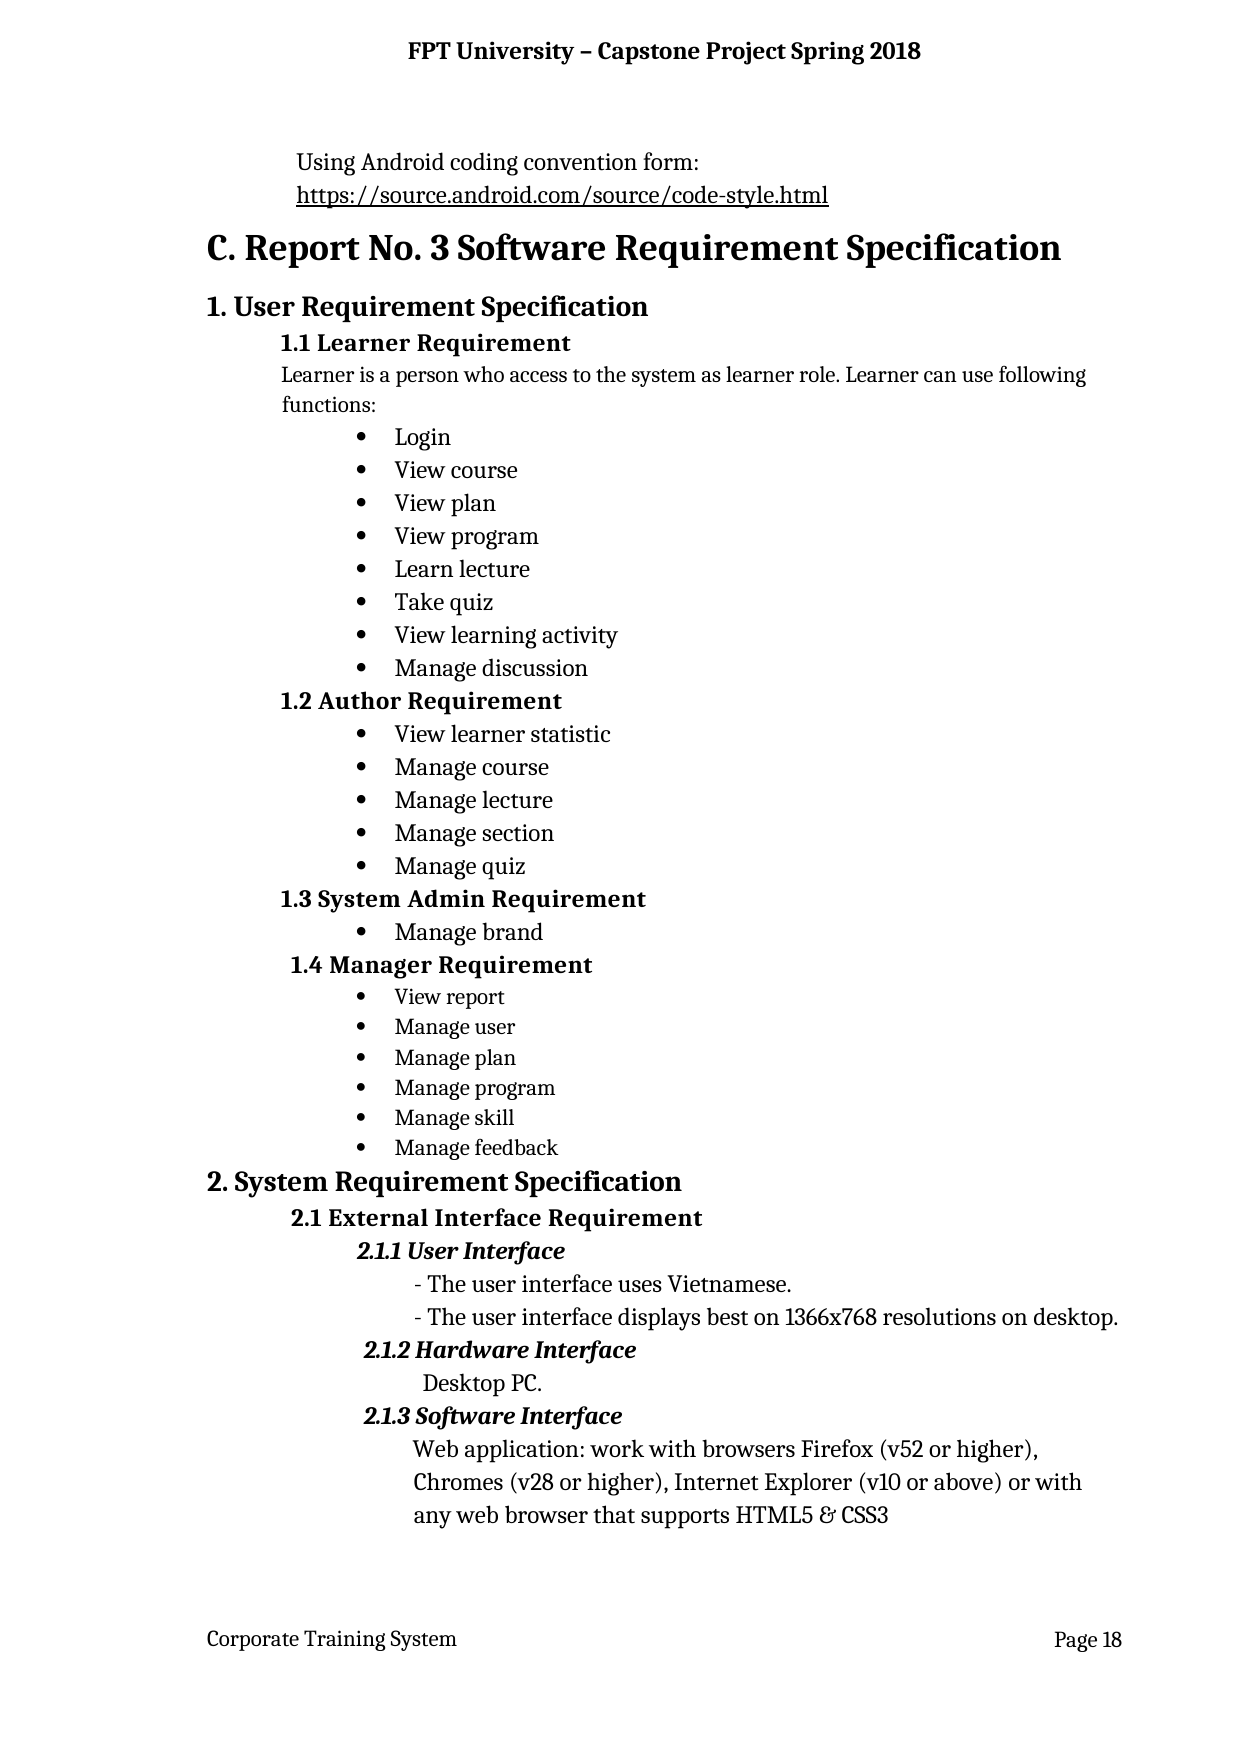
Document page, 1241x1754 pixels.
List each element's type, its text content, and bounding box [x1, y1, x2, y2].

text 1. User Requirement Specification [207, 291, 1122, 324]
text - The user interface uses Vietnamese. [357, 1270, 1124, 1298]
list View program [357, 522, 1124, 550]
text - The user interface displays best on 1366x768 resolutions on desktop. [413, 1303, 1124, 1331]
text 1.2 Author Requirement [281, 687, 1124, 715]
text 2.1.2 Hardware Interface [216, 1336, 1124, 1364]
subtitle C. Report No. 3 Software Requirement Specification [207, 226, 1124, 269]
list Manage skill [357, 1105, 1122, 1131]
list Manage discussion [357, 654, 1124, 682]
list Manage course [357, 753, 1124, 781]
text 1.4 Manager Requirement [216, 951, 1124, 979]
text Learner is a person who access to the system as learner role. Learner can use following functions: [281, 362, 1124, 419]
text 2.1 External Interface Requirement [216, 1204, 1124, 1232]
list Login [357, 422, 1124, 451]
list Learn lecture [357, 554, 1124, 583]
text 2.1.1 User Interface [282, 1237, 1124, 1265]
list Take quiz [357, 588, 1124, 616]
list View plan [357, 488, 1124, 517]
text 1.1 Learner Requirement [281, 329, 1124, 358]
text 2. System Requirement Specification [207, 1165, 1122, 1199]
list Manage brand [357, 918, 1124, 947]
text https://source.android.com/source/code-style.html [221, 181, 1124, 209]
list View learning activity [357, 621, 1124, 649]
list Manage quiz [357, 852, 1124, 881]
list Manage feedback [357, 1135, 1122, 1161]
text Web application: work with browsers Firefox (v52 or higher), Chromes (v28 or higher), Internet Explorer (v10 or above) or with any web browser that supports HTML5 & CSS3 [412, 1435, 1124, 1529]
list Manage program [357, 1074, 1122, 1101]
list Manage user [357, 1014, 1122, 1040]
text Using Android coding convention form: [221, 148, 1124, 176]
list View learner statistic [357, 720, 1124, 748]
text 2.1.3 Software Interface [216, 1402, 1124, 1431]
list View course [357, 456, 1124, 484]
text 1.3 System Admin Requirement [281, 885, 1124, 913]
list Manage plan [357, 1044, 1122, 1071]
list Manage lecture [357, 786, 1124, 814]
list View report [357, 984, 1122, 1010]
text Desktop PC. [216, 1369, 1124, 1397]
list Manage section [357, 819, 1124, 847]
